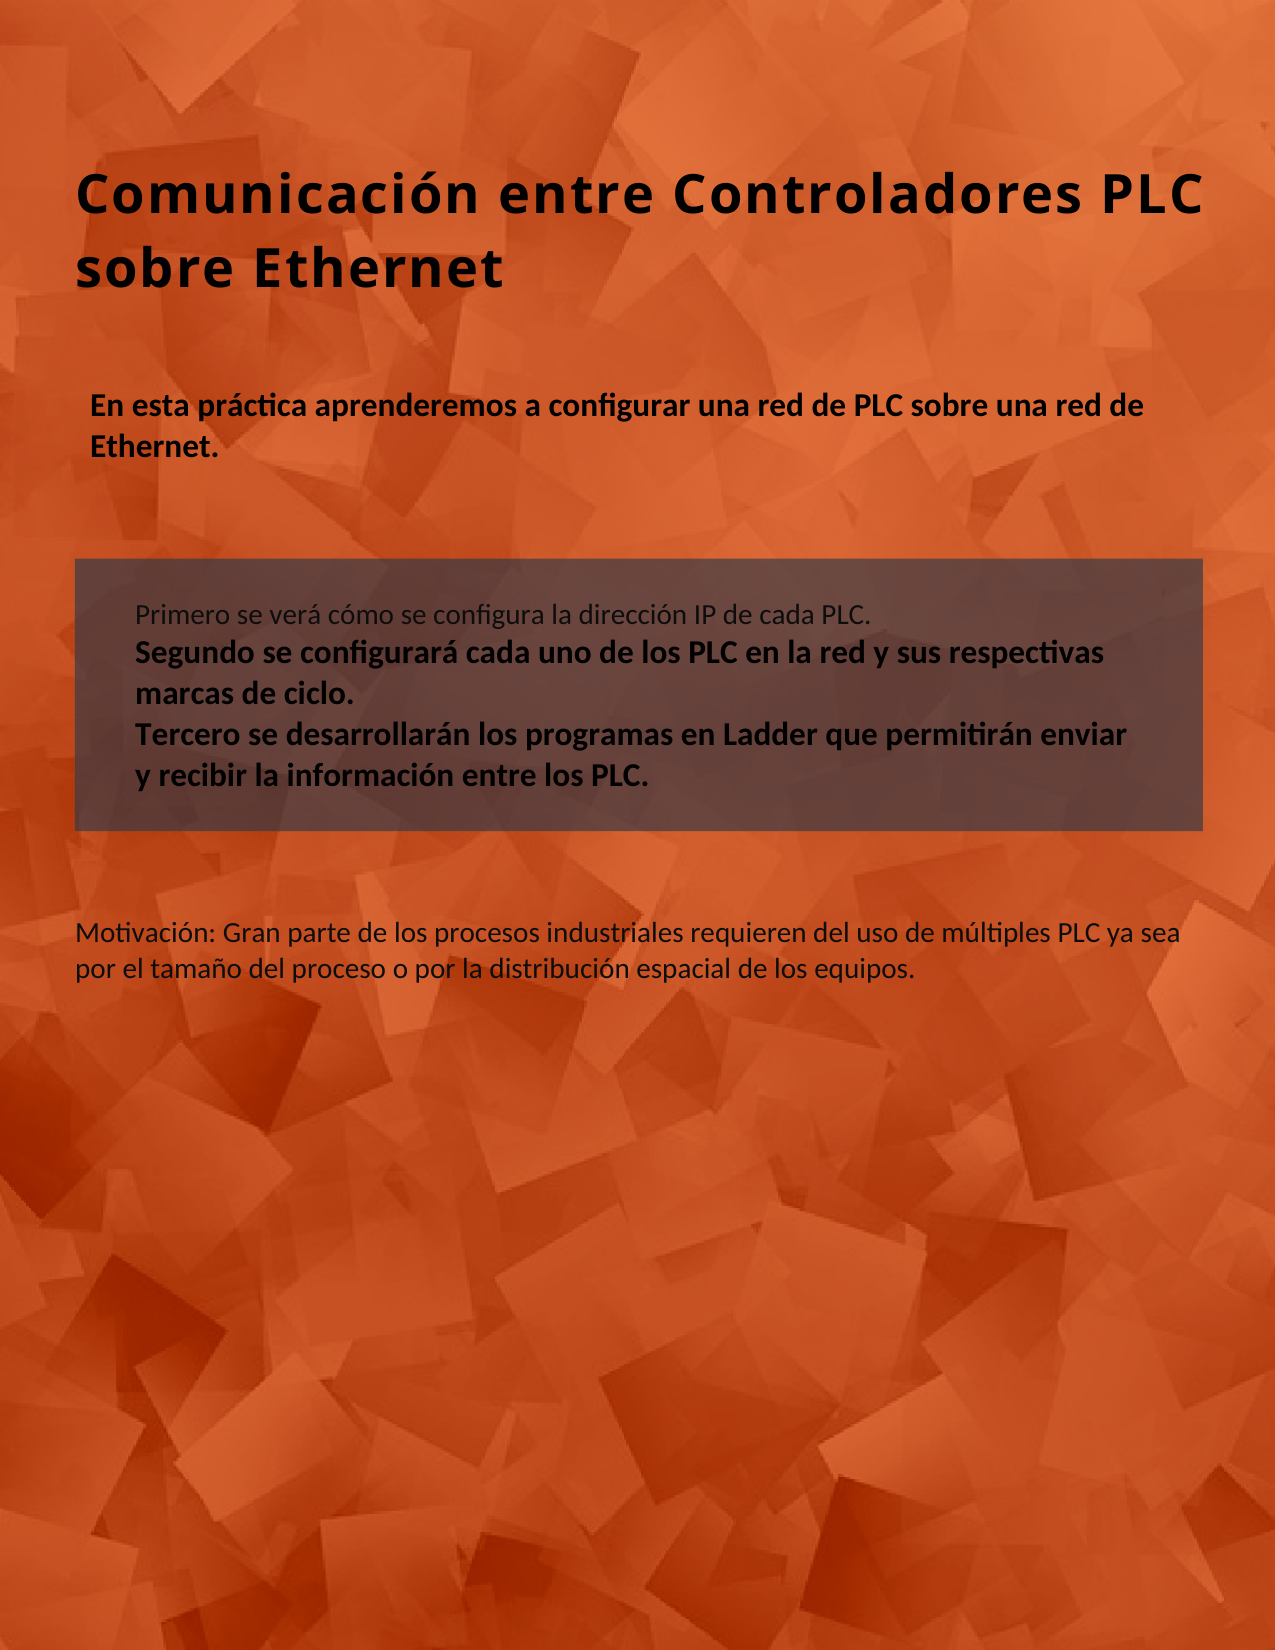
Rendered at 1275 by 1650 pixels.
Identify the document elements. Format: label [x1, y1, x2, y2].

table_cell [75, 874, 1209, 1520]
table_header [75, 155, 1209, 559]
table_cell [75, 559, 1209, 873]
picture [0, 0, 1275, 1650]
